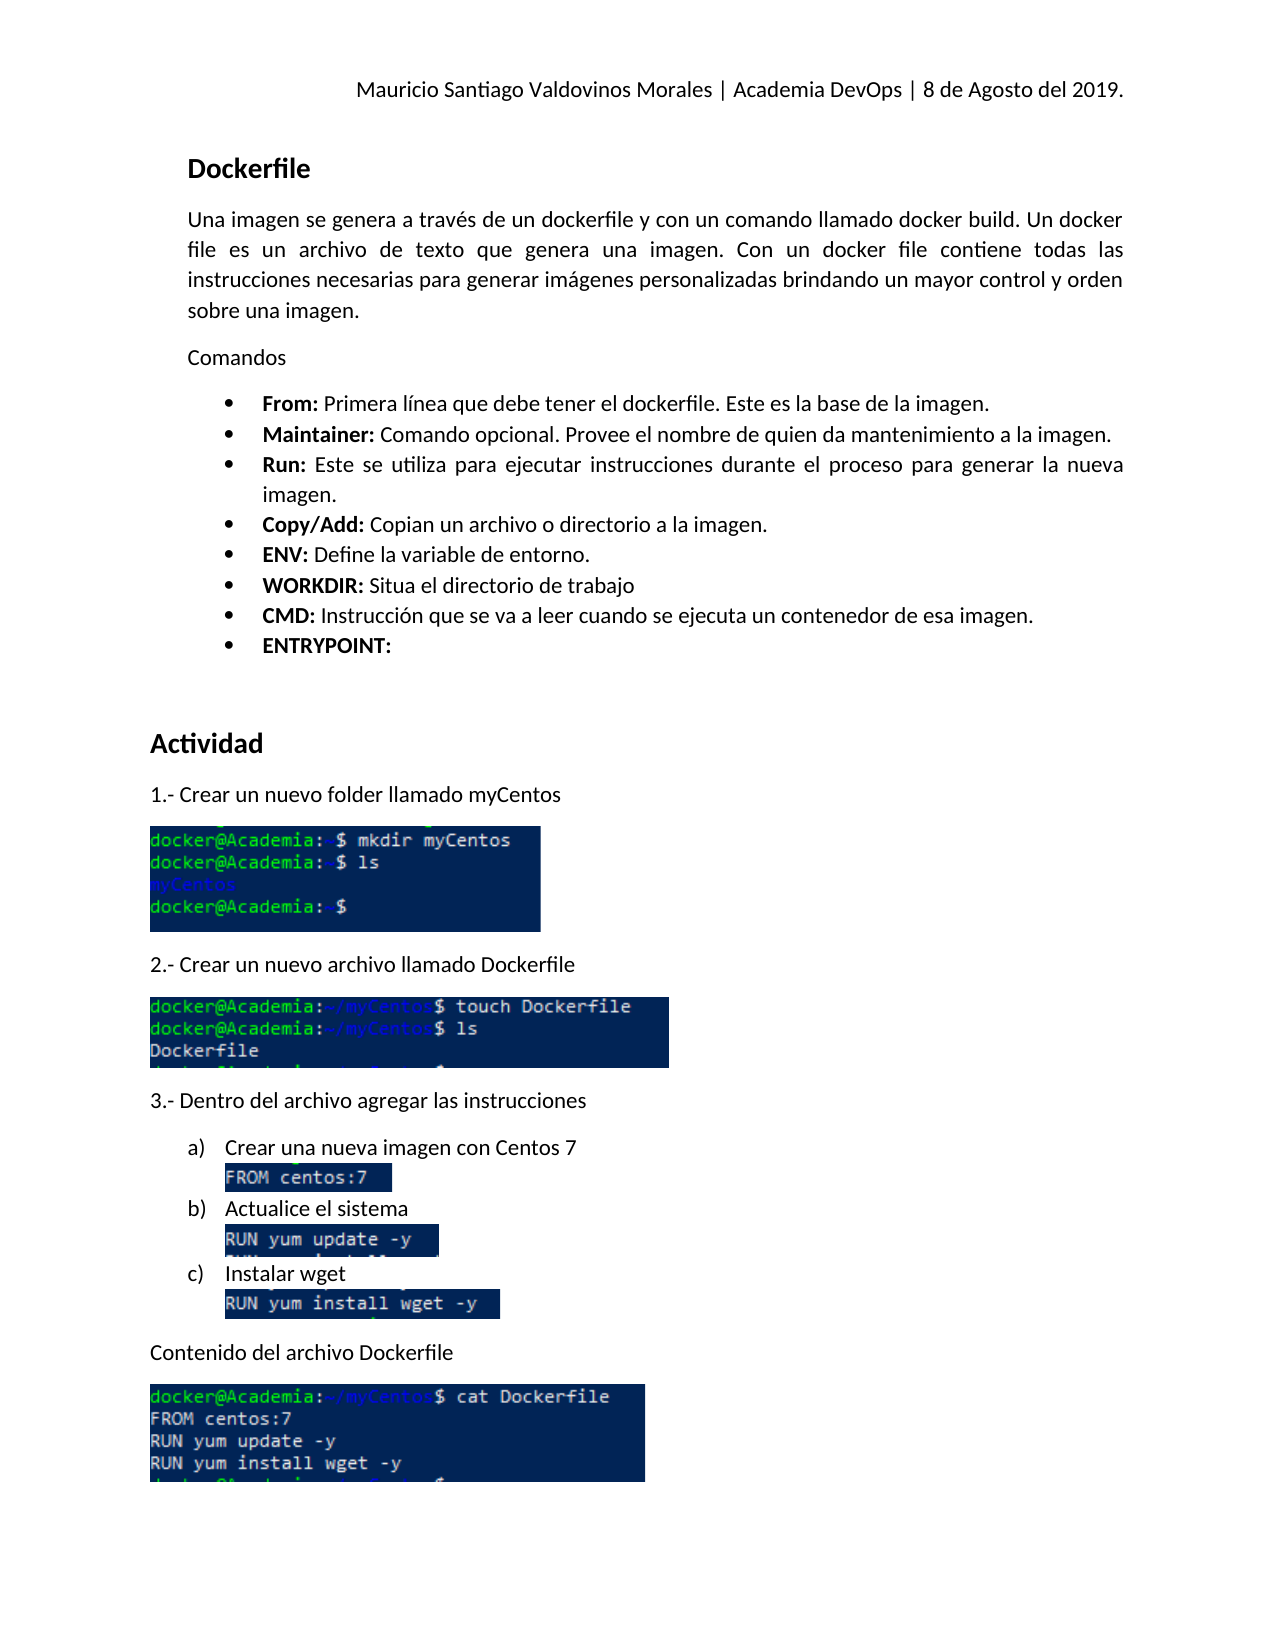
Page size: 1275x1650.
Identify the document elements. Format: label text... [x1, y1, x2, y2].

picture [225, 1289, 501, 1319]
text Dockerfile [187, 150, 1125, 186]
list Crear una nueva imagen con Centos 7 [187, 1133, 1125, 1161]
list CMD: Instrucción que se va a leer cuando se ejecuta un contenedor de esa imagen. [225, 601, 1125, 629]
text 2.- Crear un nuevo archivo llamado Dockerfile [150, 950, 1125, 978]
picture [150, 1384, 646, 1482]
text 1.- Crear un nuevo folder llamado myCentos [150, 780, 1125, 808]
list Actualice el sistema [187, 1194, 1125, 1222]
picture [150, 826, 541, 932]
list Maintainer: Comando opcional. Provee el nombre de quien da mantenimiento a la imagen. [225, 420, 1125, 448]
list WORKDIR: Situa el directorio de trabajo [225, 571, 1125, 599]
text Una imagen se genera a través de un dockerfile y con un comando llamado docker build. Un docker file es un archivo de texto que genera una imagen. Con un docker file contiene todas las instrucciones necesarias para generar imágenes personalizadas brindando un mayor control y orden sobre una imagen. [187, 205, 1125, 324]
text Actividad [150, 725, 1125, 761]
list ENV: Define la variable de entorno. [225, 541, 1125, 568]
text Contenido del archivo Dockerfile [150, 1338, 1125, 1366]
list Copy/Add: Copian un archivo o directorio a la imagen. [225, 510, 1125, 538]
list ENTRYPOINT: [225, 631, 1125, 659]
list Instalar wget [187, 1259, 1125, 1287]
text 3.- Dentro del archivo agregar las instrucciones [150, 1086, 1125, 1114]
picture [225, 1163, 393, 1192]
list From: Primera línea que debe tener el dockerfile. Este es la base de la imagen. [225, 389, 1125, 417]
picture [225, 1224, 439, 1257]
picture [150, 997, 669, 1068]
text Comandos [187, 343, 1125, 371]
list Run: Este se utiliza para ejecutar instrucciones durante el proceso para generar la nueva imagen. [225, 450, 1125, 508]
